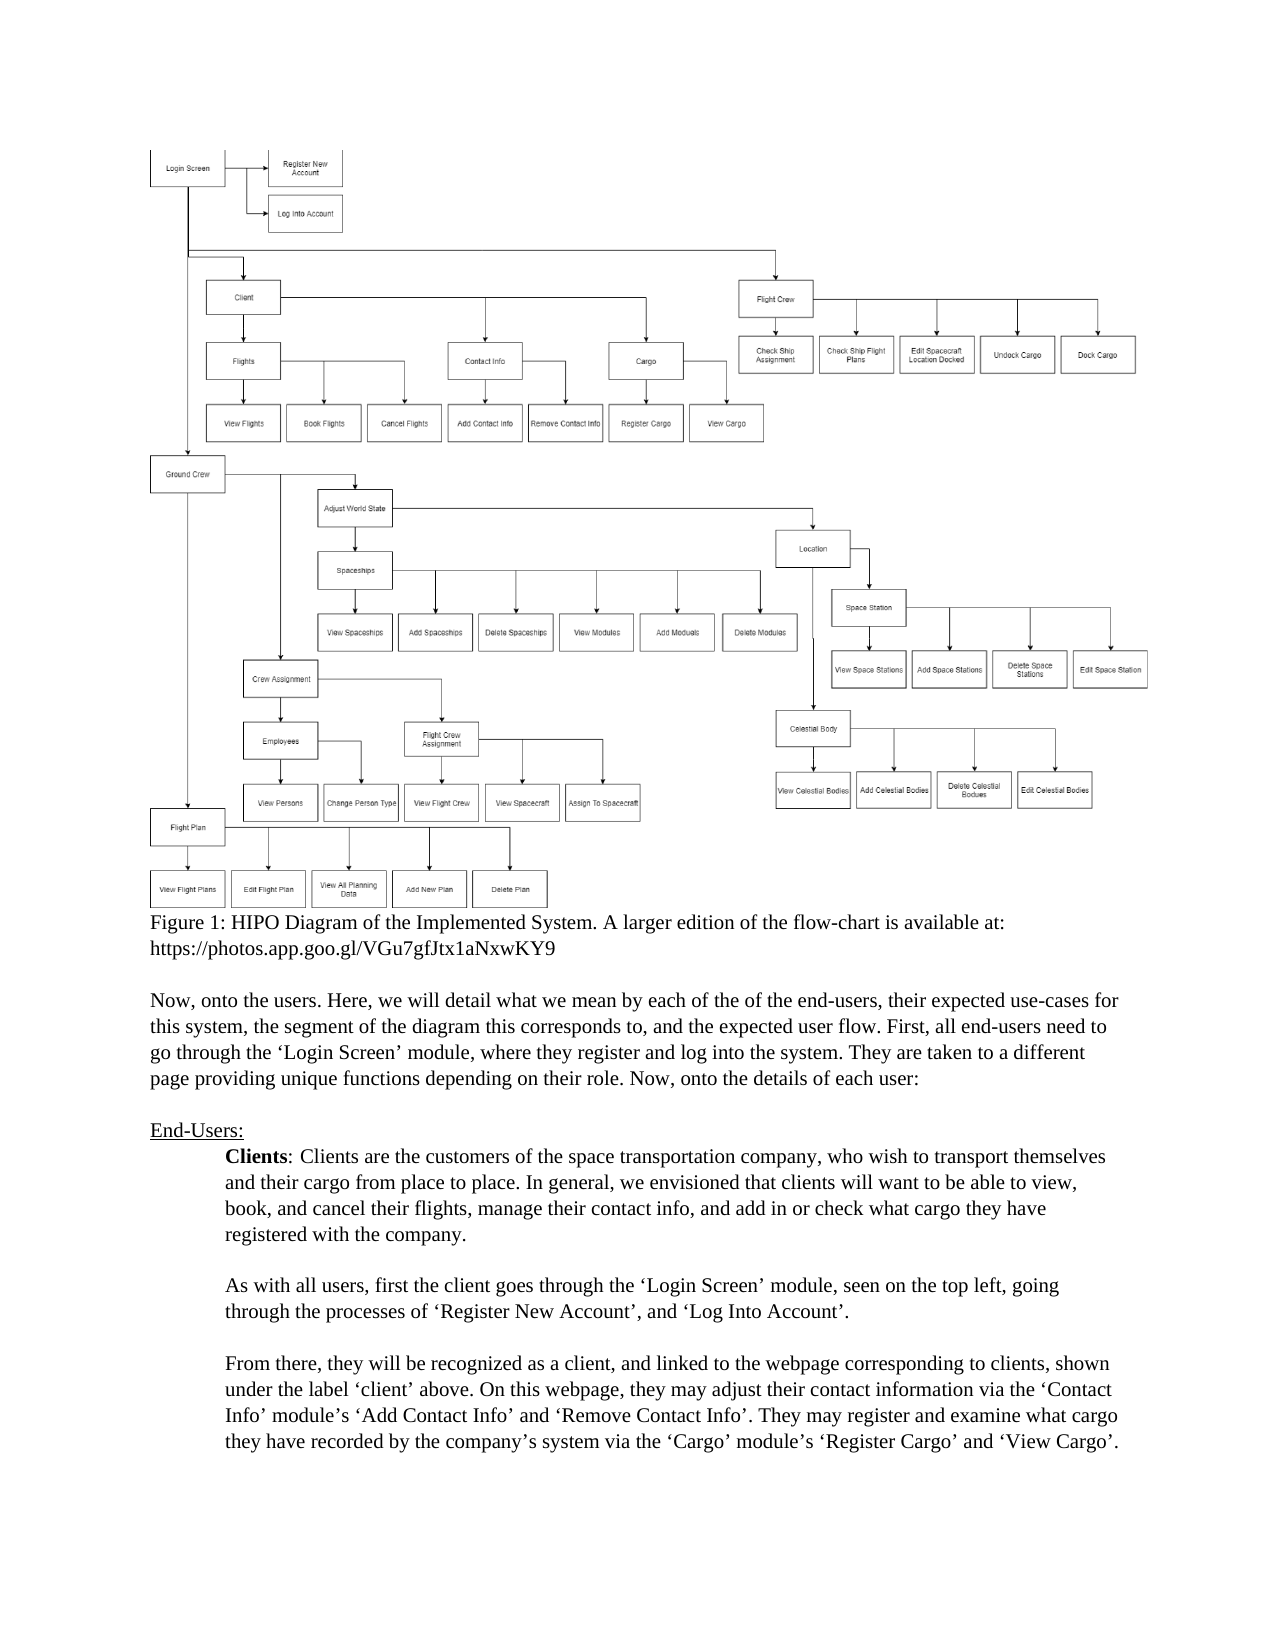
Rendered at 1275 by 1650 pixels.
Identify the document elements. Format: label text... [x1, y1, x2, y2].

text Figure 1: HIPO Diagram of the Implemented System. A larger edition of the flow-chart is available at: https://photos.app.goo.gl/VGu7gfJtx1aNxwKY9 [150, 910, 1125, 960]
picture [150, 150, 1148, 908]
text Now, onto the users. Here, we will detail what we mean by each of the of the end-users, their expected use-cases for this system, the segment of the diagram this corresponds to, and the expected user flow. First, all end-users need to go through the ‘Login Screen’ module, where they register and log into the system. They are taken to a different page providing unique functions depending on their role. Now, onto the details of each user: [150, 988, 1125, 1090]
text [225, 1351, 1125, 1453]
text As with all users, first the client goes through the ‘Login Screen’ module, seen on the top left, going through the processes of ‘Register New Account’, and ‘Log Into Account’. [225, 1273, 1125, 1323]
text End-Users: [150, 1118, 1125, 1142]
text Clients: Clients are the customers of the space transportation company, who wish to transport themselves and their cargo from place to place. In general, we envisioned that clients will want to be able to view, book, and cancel their flights, manage their contact info, and add in or check what cargo they have registered with the company. [225, 1144, 1125, 1246]
